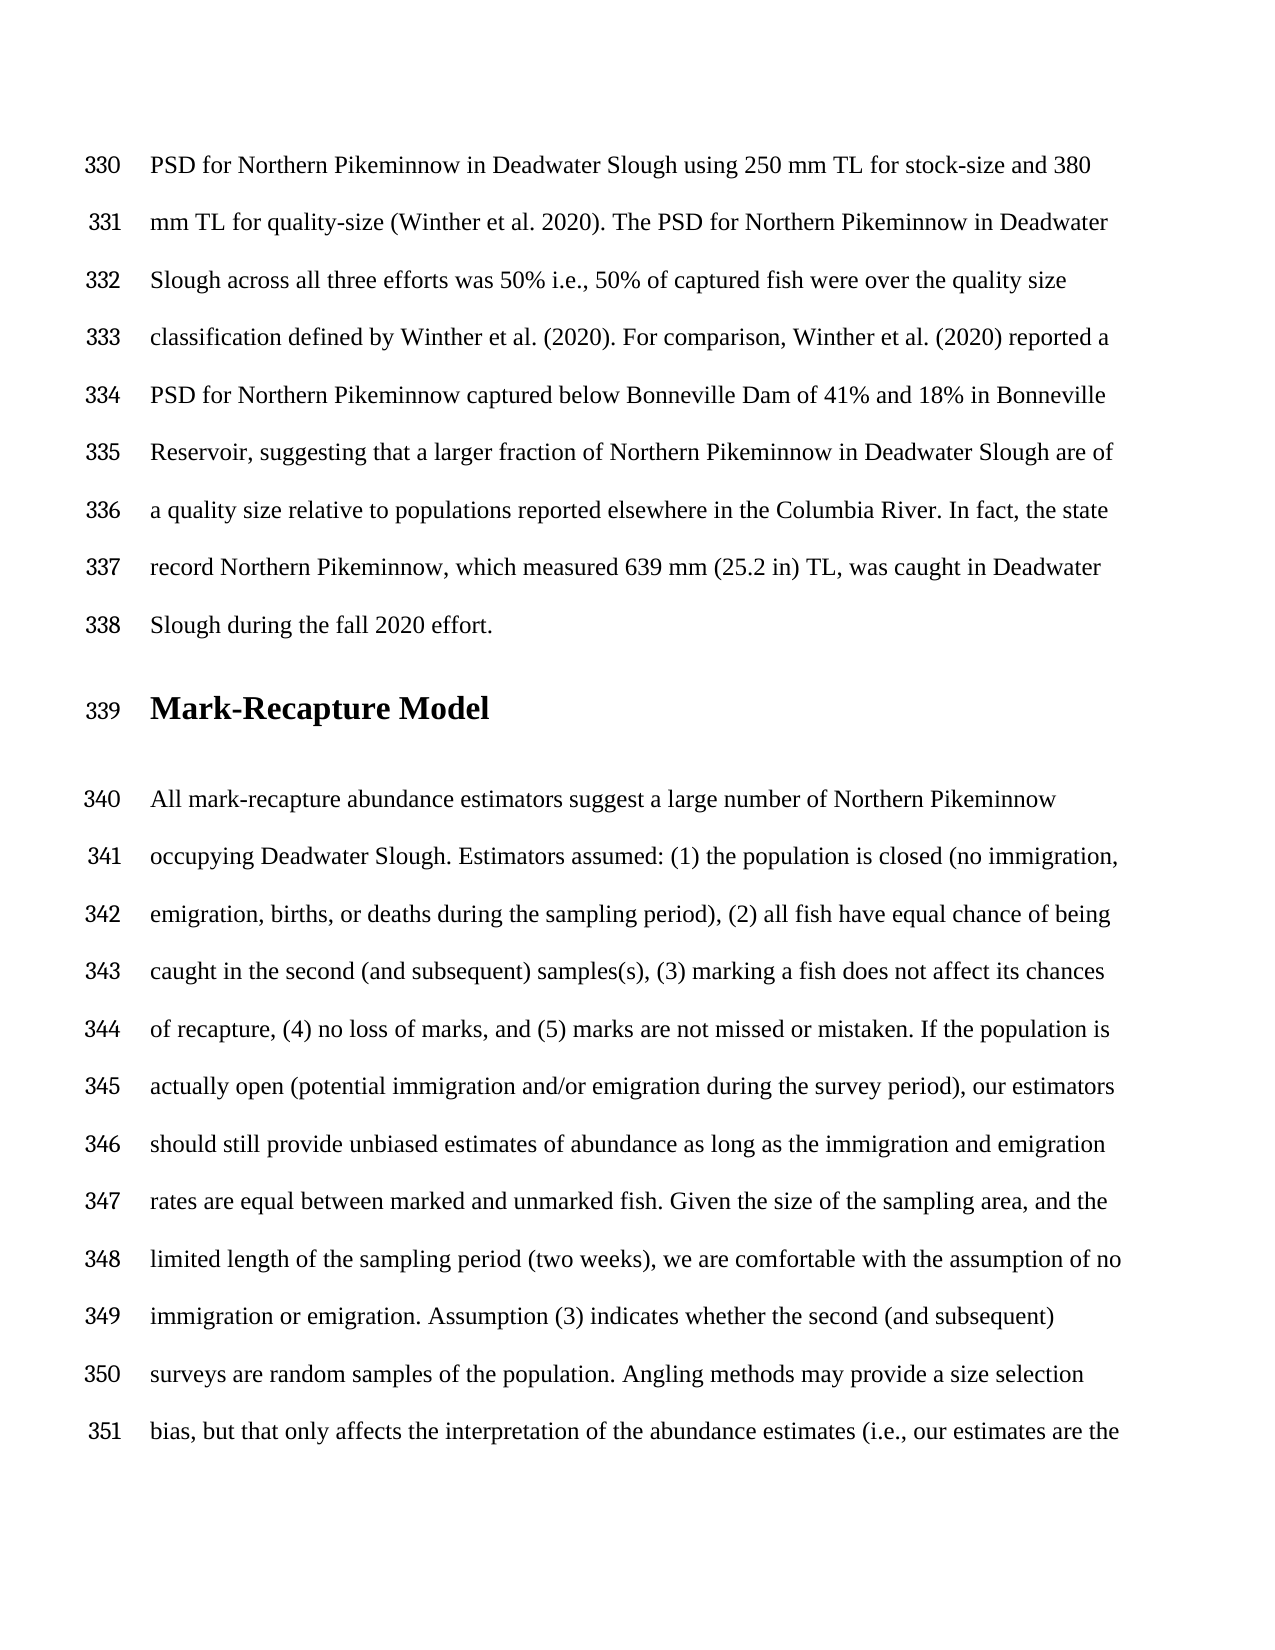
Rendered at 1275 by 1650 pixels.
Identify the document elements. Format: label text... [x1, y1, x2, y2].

subtitle Mark-Recapture Model [150, 688, 1125, 727]
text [150, 150, 1125, 639]
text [150, 784, 1125, 1445]
